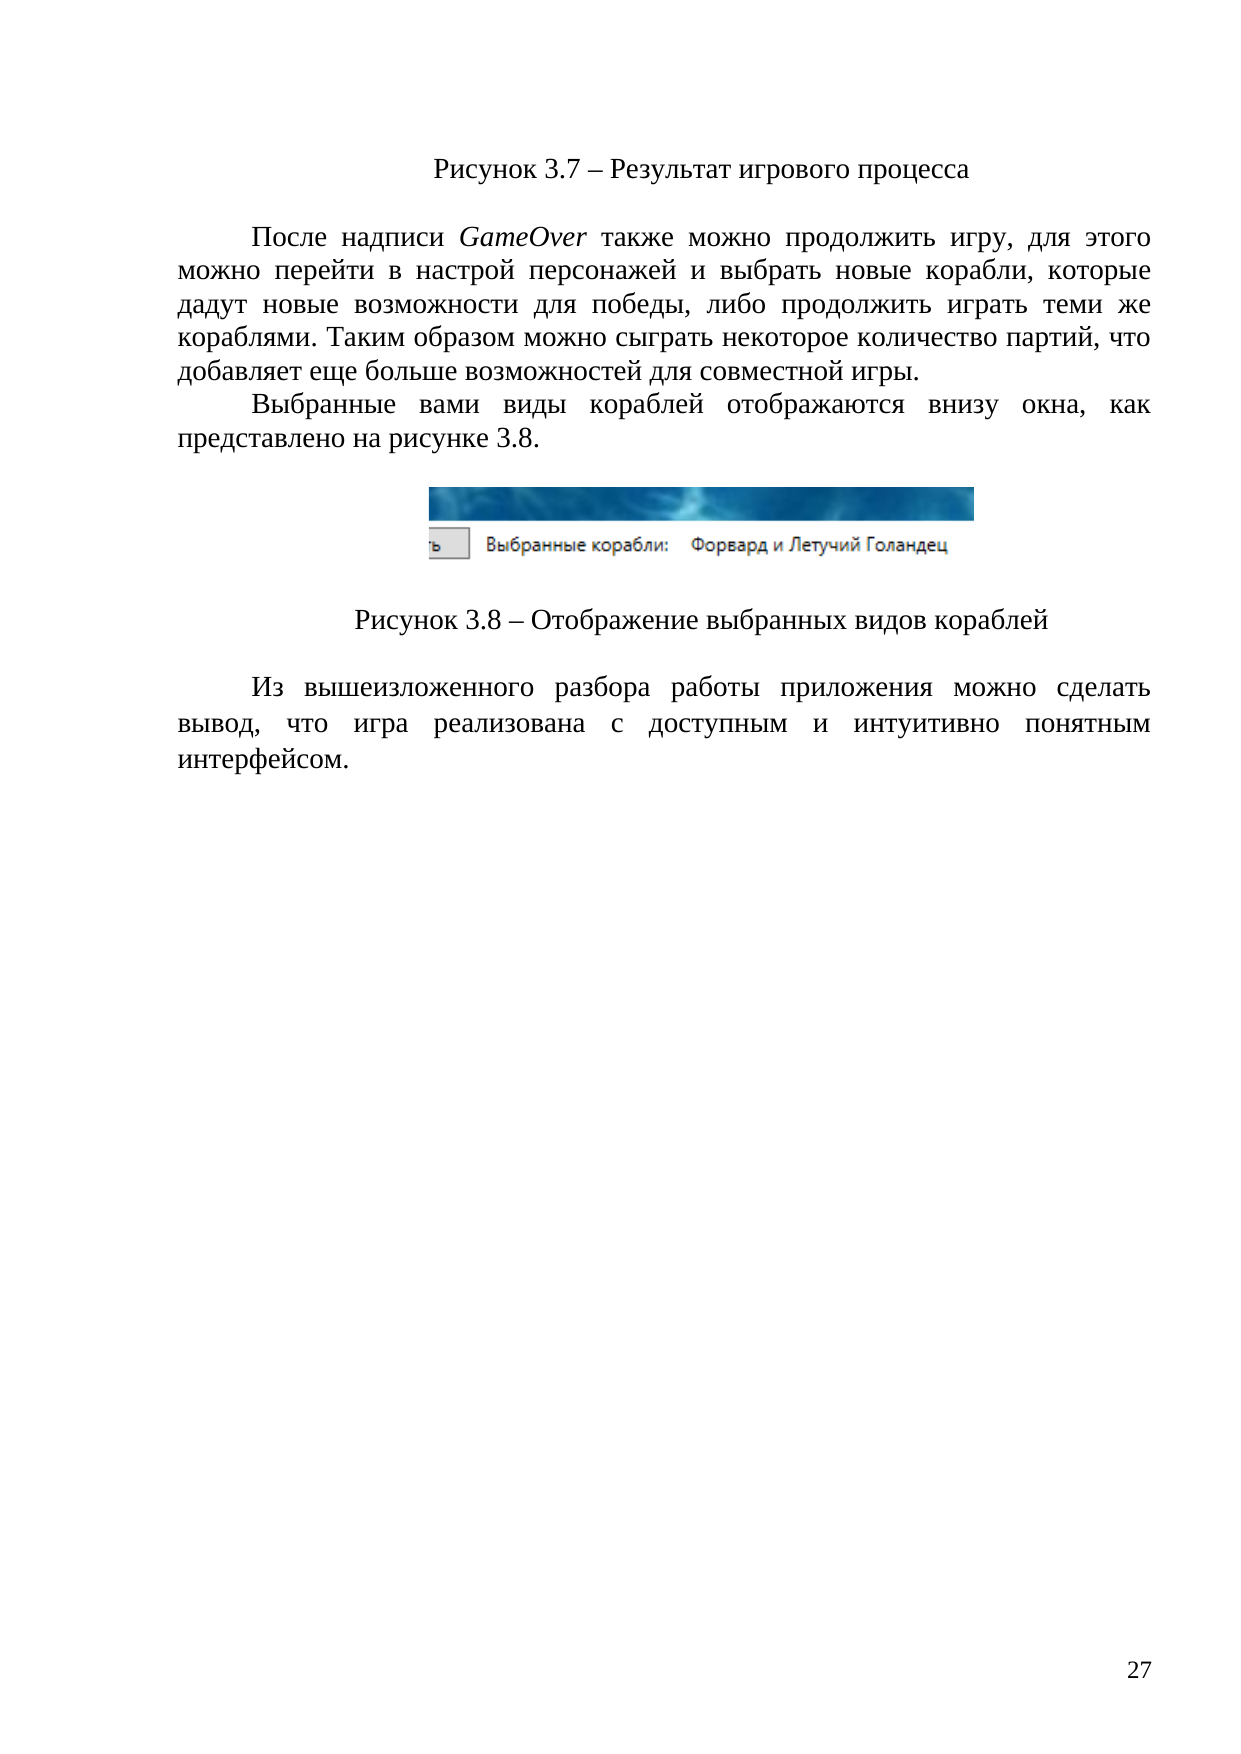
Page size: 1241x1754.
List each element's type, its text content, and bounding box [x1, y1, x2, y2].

text Выбранные вами виды кораблей отображаются внизу окна, как представлено на рисунке 3.8. [177, 386, 1152, 453]
text Из вышеизложенного разбора работы приложения можно сделать вывод, что игра реализована с доступным и интуитивно понятным интерфейсом. [177, 669, 1152, 775]
text Рисунок 3.8 – Отображение выбранных видов кораблей [177, 602, 1152, 635]
text Рисунок 3.7 – Результат игрового процесса [177, 152, 1152, 185]
picture [428, 487, 974, 569]
text После надписи GameOver также можно продолжить игру, для этого можно перейти в настрой персонажей и выбрать новые корабли, которые дадут новые возможности для победы, либо продолжить играть теми же кораблями. Таким образом можно сыграть некоторое количество партий, что добавляет еще больше возможностей для совместной игры. [177, 219, 1152, 386]
